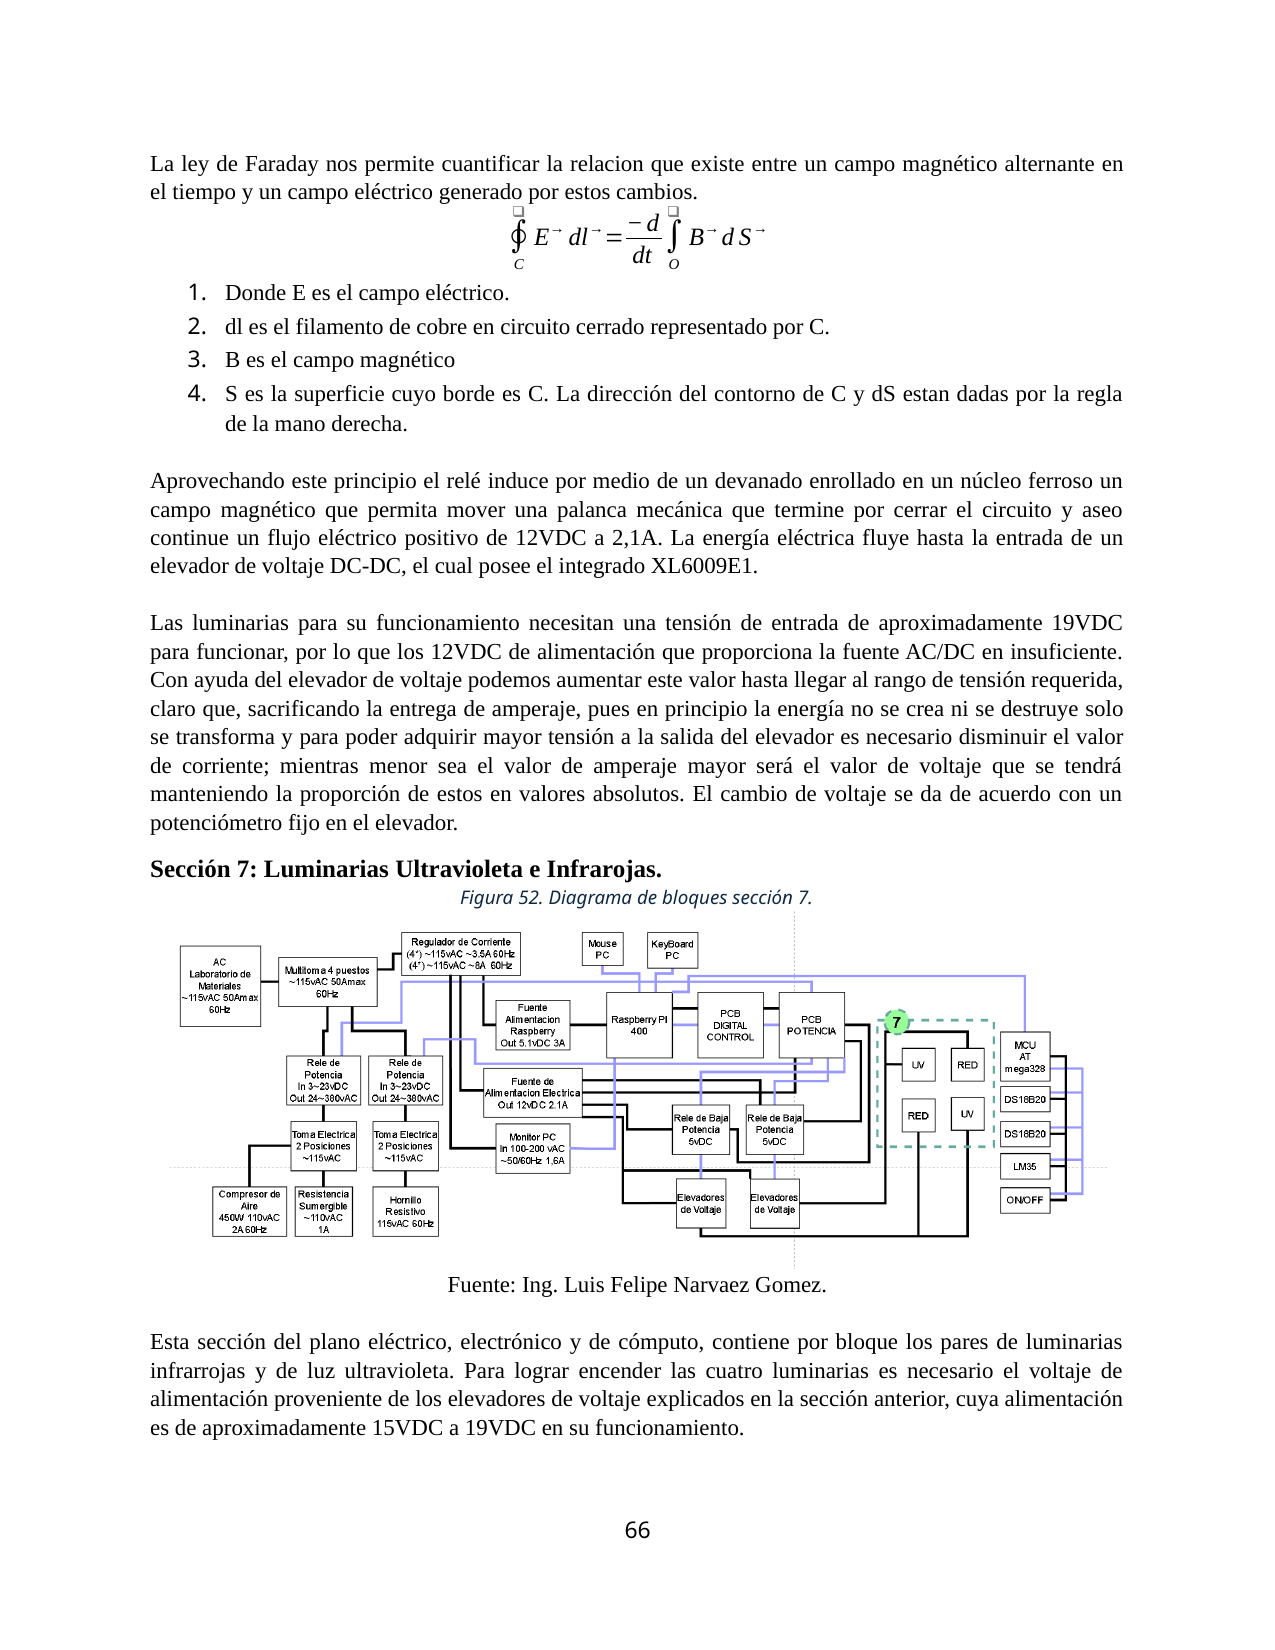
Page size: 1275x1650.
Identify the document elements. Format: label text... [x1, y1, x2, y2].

text Esta sección del plano eléctrico, electrónico y de cómputo, contiene por bloque los pares de luminarias infrarrojas y de luz ultravioleta. Para lograr encender las cuatro luminarias es necesario el voltaje de alimentación proveniente de los elevadores de voltaje explicados en la sección anterior, cuya alimentación es de aproximadamente 15VDC a 19VDC en su funcionamiento. [150, 1328, 1125, 1440]
text Figura 52. Diagrama de bloques sección 7. [150, 885, 1125, 910]
text La ley de Faraday nos permite cuantificar la relacion que existe entre un campo magnético alternante en el tiempo y un campo eléctrico generado por estos cambios. [150, 150, 1125, 205]
text Las luminarias para su funcionamiento necesitan una tensión de entrada de aproximadamente 19VDC para funcionar, por lo que los 12VDC de alimentación que proporciona la fuente AC/DC en insuficiente. Con ayuda del elevador de voltaje podemos aumentar este valor hasta llegar al rango de tensión requerida, claro que, sacrificando la entrega de amperaje, pues en principio la energía no se crea ni se destruye solo se transforma y para poder adquirir mayor tensión a la salida del elevador es necesario disminuir el valor de corriente; mientras menor sea el valor de amperaje mayor será el valor de voltaje que se tendrá manteniendo la proporción de estos en valores absolutos. El cambio de voltaje se da de acuerdo con un potenciómetro fijo en el elevador. [150, 609, 1125, 835]
text Fuente: Ing. Luis Felipe Narvaez Gomez. [150, 1271, 1125, 1298]
list Donde E es el campo eléctrico. [187, 276, 1125, 307]
subtitle Sección 7: Luminarias Ultravioleta e Infrarojas. [150, 854, 1125, 882]
list dl es el filamento de cobre en circuito cerrado representado por C. [187, 309, 1125, 341]
list B es el campo magnético [187, 343, 1125, 374]
picture [167, 910, 1108, 1269]
text Aprovechando este principio el relé induce por medio de un devanado enrollado en un núcleo ferroso un campo magnético que permita mover una palanca mecánica que termine por cerrar el circuito y aseo continue un flujo eléctrico positivo de 12VDC a 2,1A. La energía eléctrica fluye hasta la entrada de un elevador de voltaje DC-DC, el cual posee el integrado XL6009E1. [150, 467, 1125, 579]
list S es la superficie cuyo borde es C. La dirección del contorno de C y dS estan dadas por la regla de la mano derecha. [187, 377, 1125, 437]
